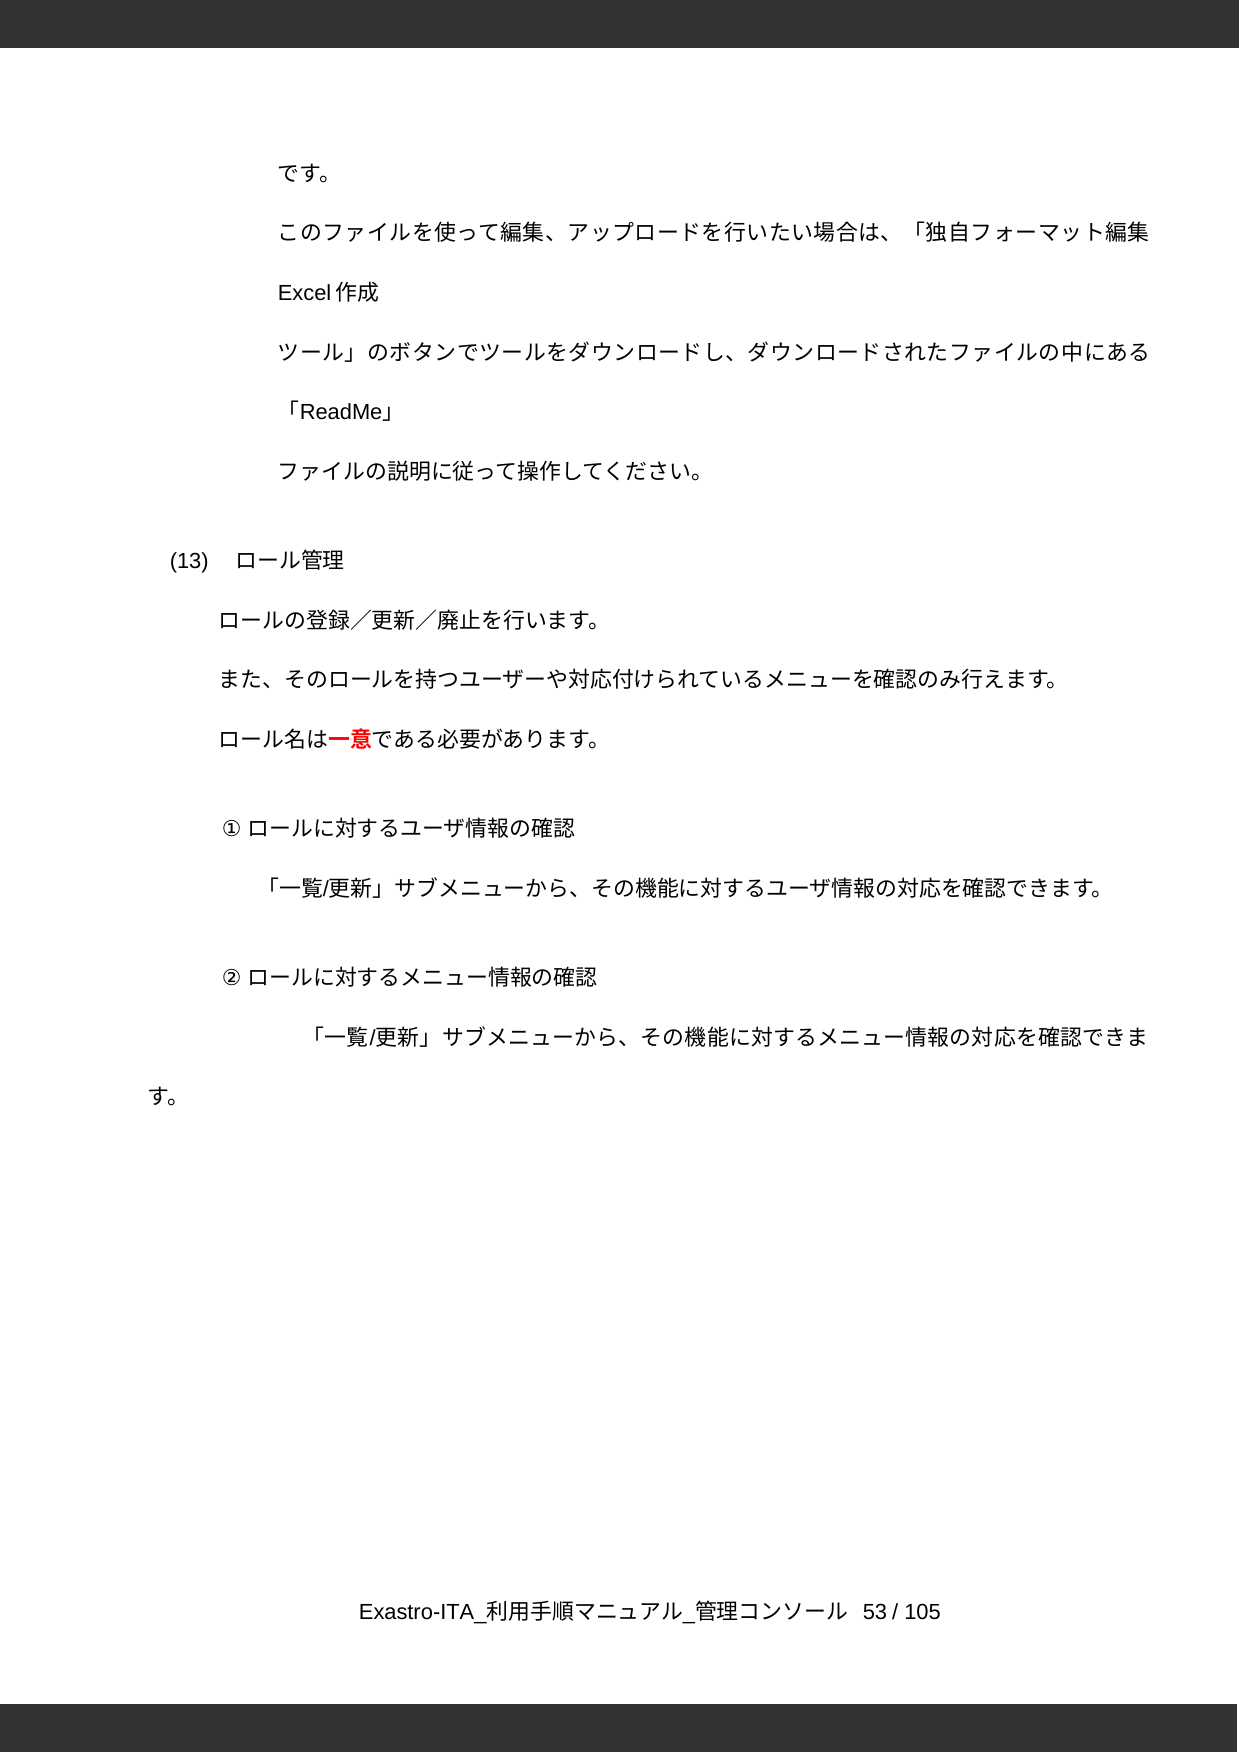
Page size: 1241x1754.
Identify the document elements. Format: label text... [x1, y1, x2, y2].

subtitle ロール管理 [169, 529, 1130, 589]
text また、そのロールを持つユーザーや対応付けられているメニューを確認のみ行えます。 [218, 648, 1152, 708]
picture [0, 1704, 1237, 1752]
text 「一覧/更新」サブメニューから、その機能に対するメニュー情報の対応を確認できます。 [148, 1006, 1152, 1125]
text このファイルを使って編集、アップロードを行いたい場合は、「独自フォーマット編集Excel作成 [278, 201, 1152, 321]
picture [0, 0, 1239, 48]
text ツール」のボタンでツールをダウンロードし、ダウンロードされたファイルの中にある「ReadMe」 [278, 321, 1152, 440]
text ロールの登録／更新／廃止を行います。 [218, 589, 1152, 648]
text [278, 142, 1152, 201]
text ロール名は一意である必要があります。 [218, 708, 1152, 767]
subtitle ロールに対するメニュー情報の確認 [222, 946, 1152, 1006]
subtitle ロールに対するユーザ情報の確認 [222, 797, 1152, 857]
text 「一覧/更新」サブメニューから、その機能に対するユーザ情報の対応を確認できます。 [148, 857, 1152, 916]
text ファイルの説明に従って操作してください。 [278, 440, 1152, 499]
